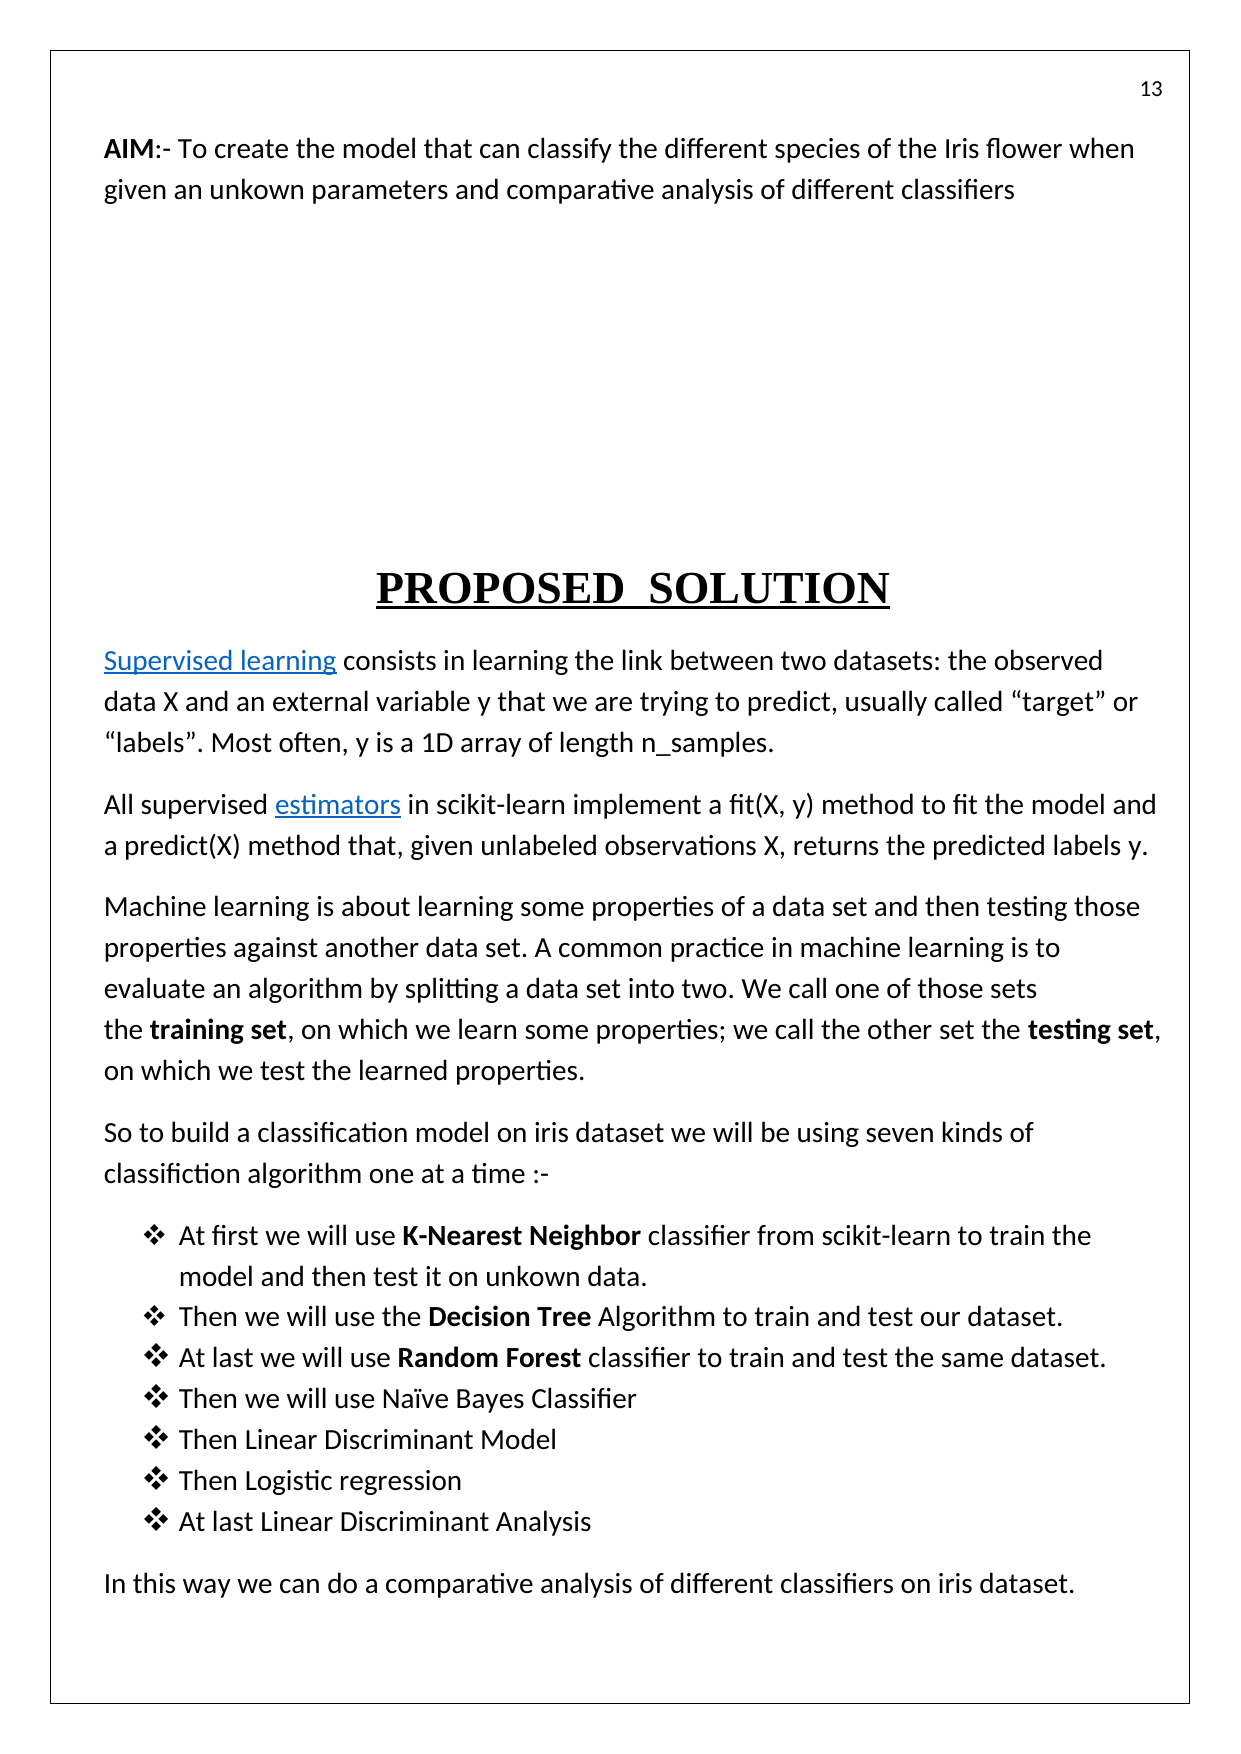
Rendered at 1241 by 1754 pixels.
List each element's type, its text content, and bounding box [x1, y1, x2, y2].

list Then we will use Naïve Bayes Classifier [141, 1380, 1162, 1416]
text PROPOSED SOLUTION [103, 561, 1162, 613]
text In this way we can do a comparative analysis of different classifiers on iris dataset. [103, 1565, 1162, 1601]
list Then Linear Discriminant Model [141, 1421, 1162, 1457]
text Supervised learning consists in learning the link between two datasets: the observed data X and an external variable y that we are trying to predict, usually called “target” or “labels”. Most often, y is a 1D array of length n_samples. [103, 642, 1162, 759]
list At last we will use Random Forest classifier to train and test the same dataset. [141, 1339, 1162, 1375]
list Then we will use the Decision Tree Algorithm to train and test our dataset. [141, 1298, 1162, 1334]
text All supervised estimators in scikit-learn implement a fit(X, y) method to fit the model and a predict(X) method that, given unlabeled observations X, returns the predicted labels y. [103, 786, 1162, 862]
text Machine learning is about learning some properties of a data set and then testing those properties against another data set. A common practice in machine learning is to evaluate an algorithm by splitting a data set into two. We call one of those sets the training set, on which we learn some properties; we call the other set the testing set, on which we test the learned properties. [103, 888, 1162, 1088]
list Then Logistic regression [141, 1462, 1162, 1498]
text So to build a classification model on iris dataset we will be using seven kinds of classifiction algorithm one at a time :- [103, 1114, 1162, 1191]
list At last Linear Discriminant Analysis [141, 1503, 1162, 1539]
list At first we will use K-Nearest Neighbor classifier from scikit-learn to train the model and then test it on unkown data. [141, 1217, 1162, 1293]
text AIM:- To create the model that can classify the different species of the Iris flower when given an unkown parameters and comparative analysis of different classifiers [103, 130, 1162, 206]
